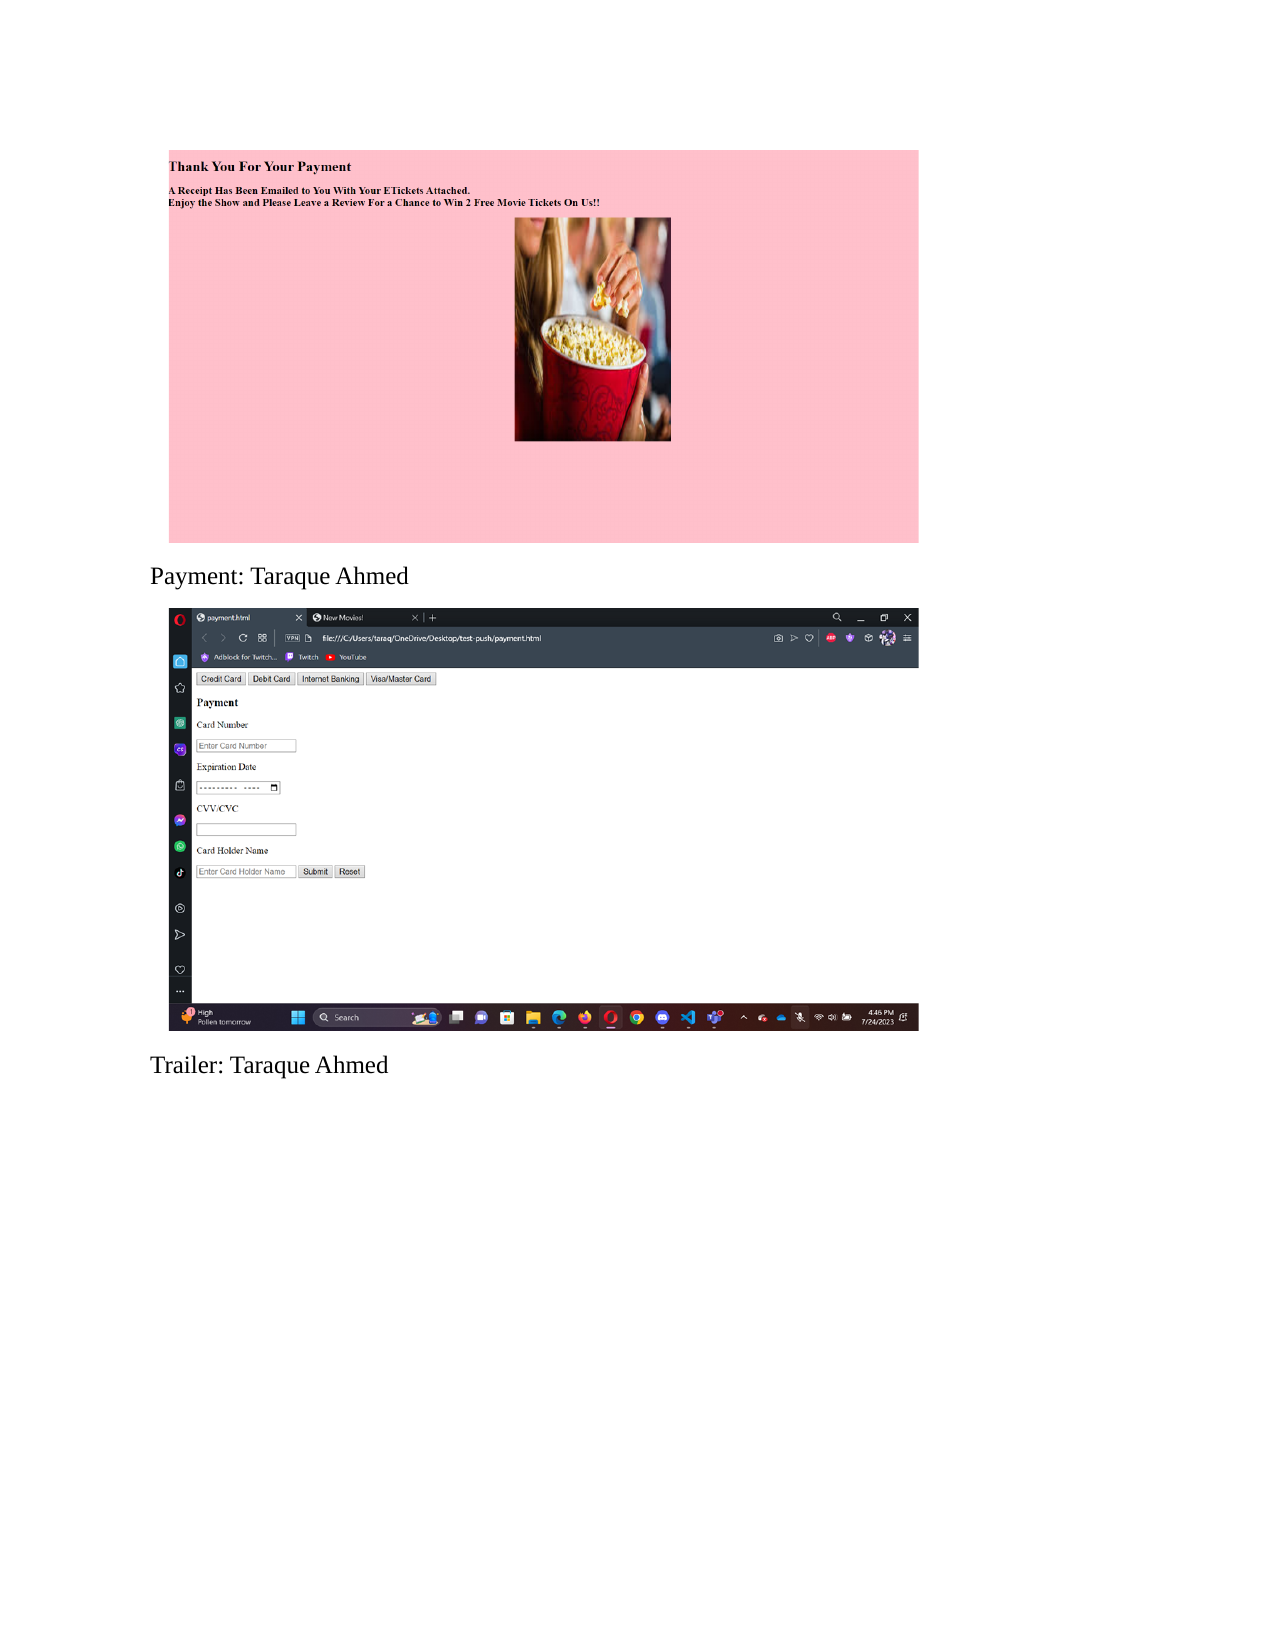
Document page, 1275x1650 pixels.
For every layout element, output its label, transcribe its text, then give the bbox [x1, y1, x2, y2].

text Trailer: Taraque Ahmed [150, 1050, 1125, 1078]
text Payment: Taraque Ahmed [150, 561, 1125, 590]
